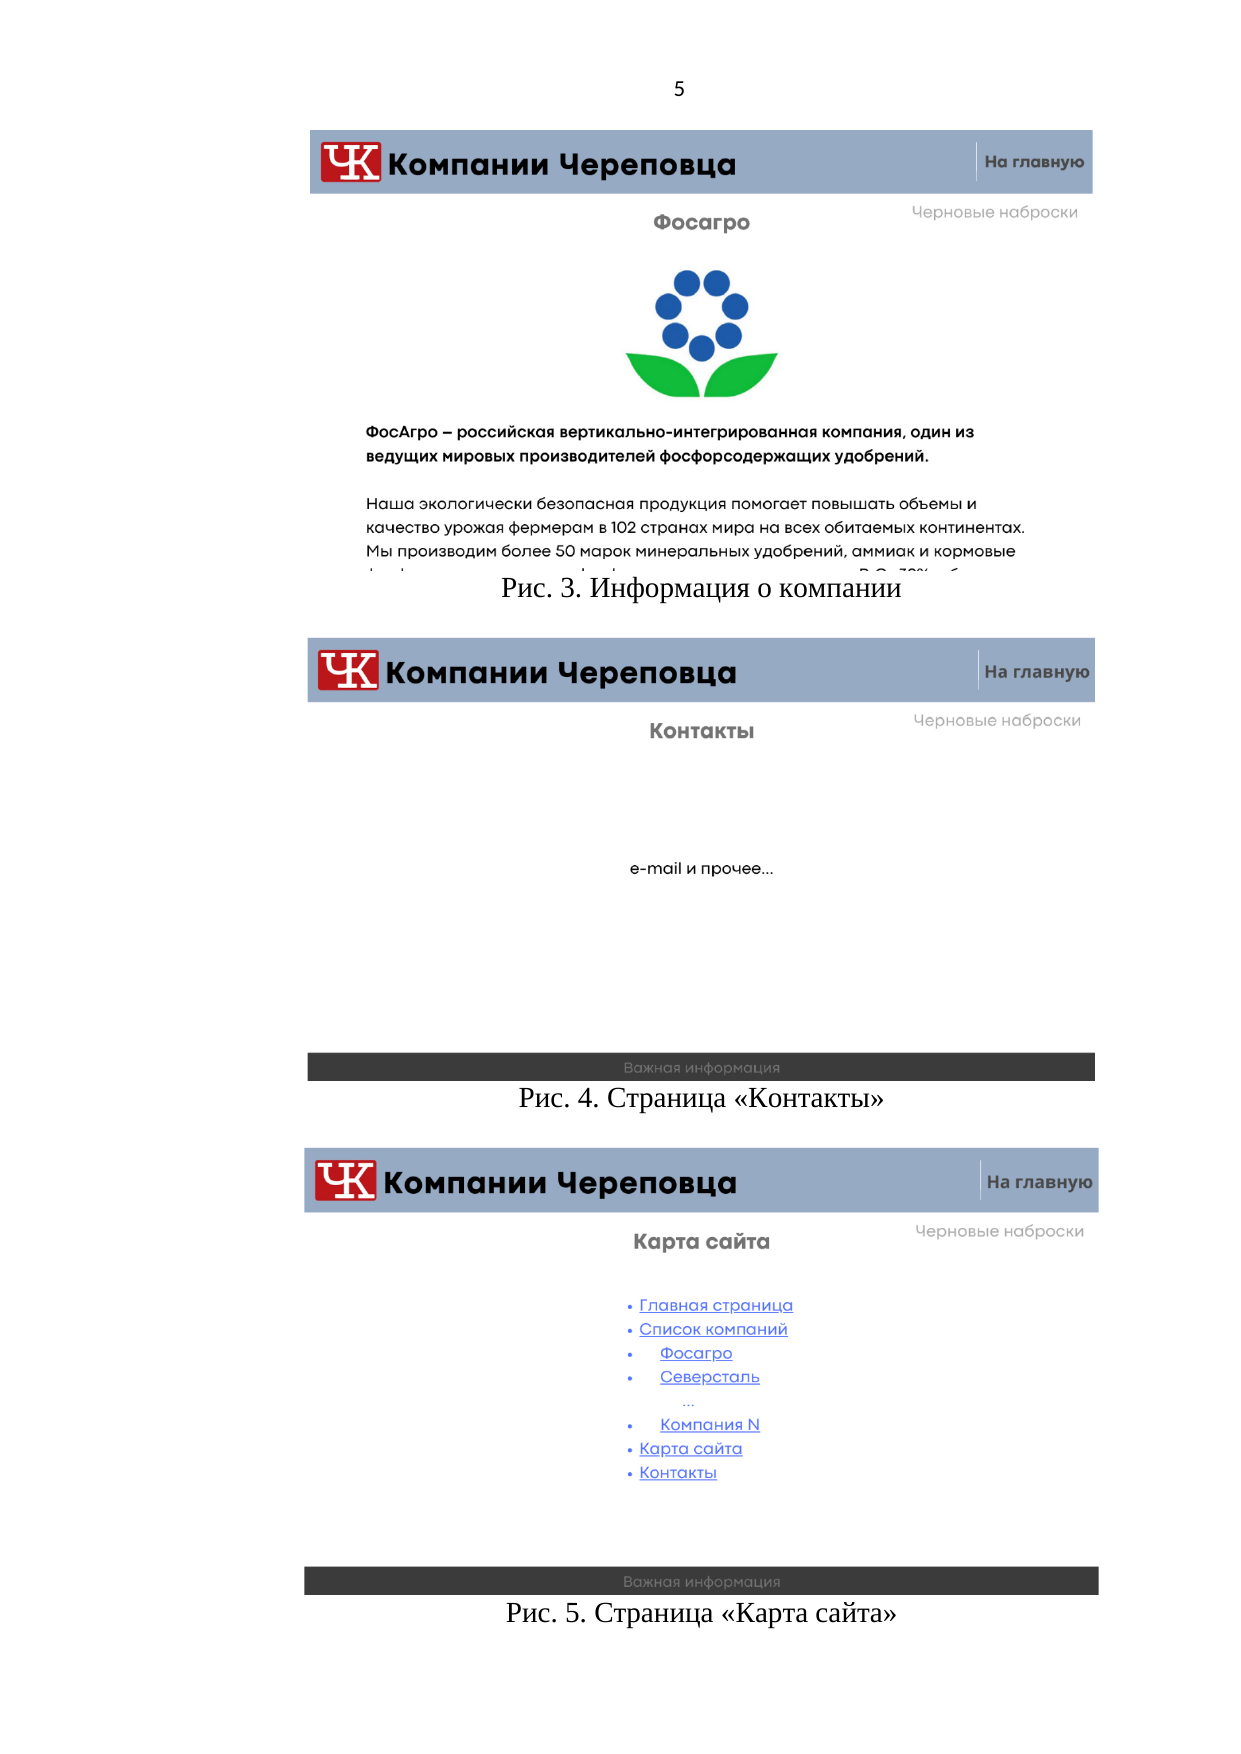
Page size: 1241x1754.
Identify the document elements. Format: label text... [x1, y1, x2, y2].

list Рис. 3. Информация о компании [177, 570, 1181, 604]
text Рис. 4. Страница «Контакты» [177, 1081, 1181, 1114]
text Рис. 5. Страница «Карта сайта» [177, 1595, 1181, 1628]
picture [304, 1147, 1099, 1595]
picture [307, 637, 1095, 1081]
picture [310, 130, 1093, 571]
